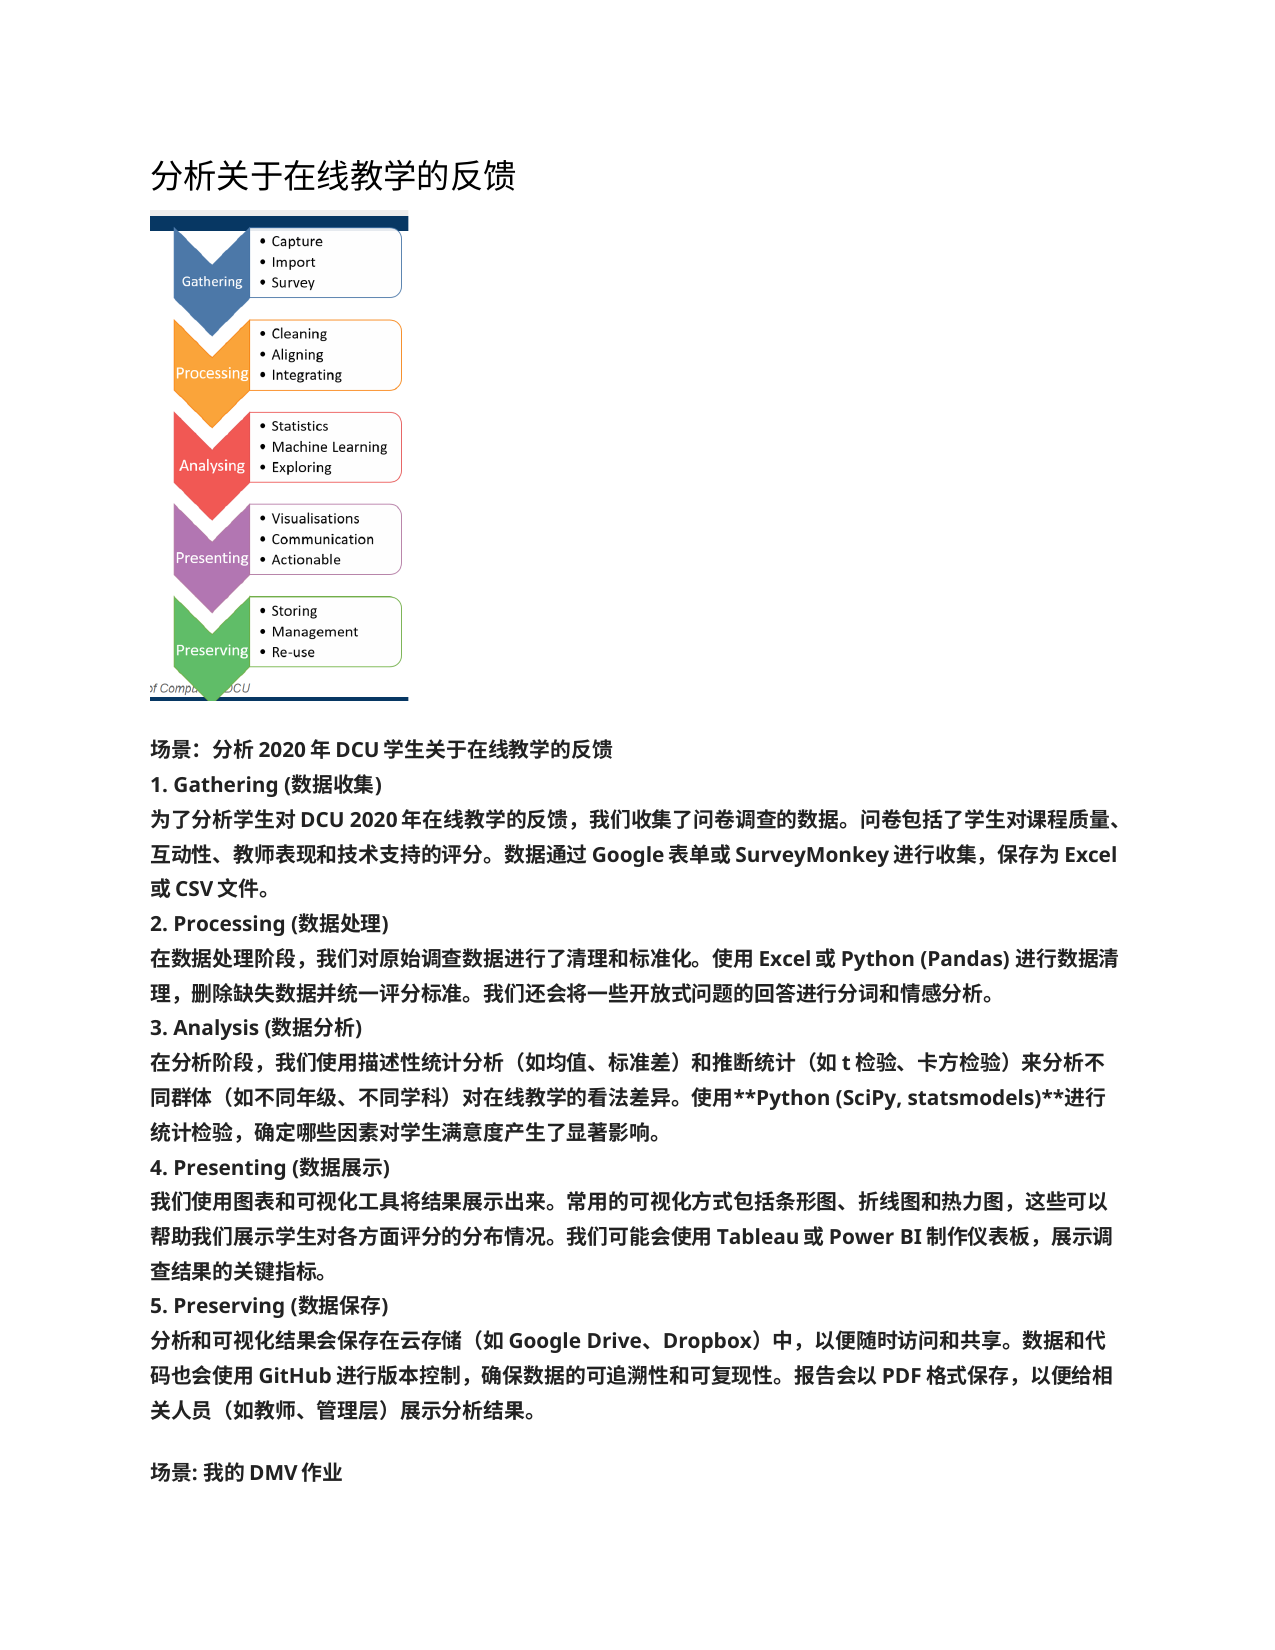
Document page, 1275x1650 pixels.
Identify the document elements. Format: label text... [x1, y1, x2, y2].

text 1. Gathering (数据收集) [374, 768, 1125, 798]
text 分析和可视化结果会保存在云存储（如Google Drive、Dropbox）中，以便随时访问和共享。数据和代码也会使用GitHub进行版本控制，确保数据的可追溯性和可复现性。报告会以PDF格式保存，以便给相关人员（如教师、管理层）展示分析结果。 [150, 1324, 1125, 1424]
text 场景: 我的DMV作业 [302, 1456, 1125, 1487]
text 2. Processing (数据处理) [150, 907, 1125, 938]
picture [150, 210, 409, 701]
text 3. Analysis (数据分析) [355, 1012, 1125, 1042]
text 为了分析学生对DCU 2020年在线教学的反馈，我们收集了问卷调查的数据。问卷包括了学生对课程质量、互动性、教师表现和技术支持的评分。数据通过Google表单或SurveyMonkey进行收集，保存为Excel或CSV文件。 [150, 803, 1125, 903]
text 我们使用图表和可视化工具将结果展示出来。常用的可视化方式包括条形图、折线图和热力图，这些可以帮助我们展示学生对各方面评分的分布情况。我们可能会使用Tableau或Power BI制作仪表板，展示调查结果的关键指标。 [150, 1186, 1125, 1285]
text 5. Preserving (数据保存) [381, 1290, 1125, 1320]
text 场景：分析2020年DCU学生关于在线教学的反馈 [150, 733, 1125, 764]
text 4. Presenting (数据展示) [383, 1151, 1125, 1181]
subtitle 分析关于在线教学的反馈 [150, 150, 1125, 198]
text 在分析阶段，我们使用描述性统计分析（如均值、标准差）和推断统计（如t检验、卡方检验）来分析不同群体（如不同年级、不同学科）对在线教学的看法差异。使用**Python (SciPy, statsmodels)**进行统计检验，确定哪些因素对学生满意度产生了显著影响。 [150, 1046, 1125, 1146]
text 在数据处理阶段，我们对原始调查数据进行了清理和标准化。使用Excel或Python (Pandas) 进行数据清理，删除缺失数据并统一评分标准。我们还会将一些开放式问题的回答进行分词和情感分析。 [150, 942, 1125, 1007]
